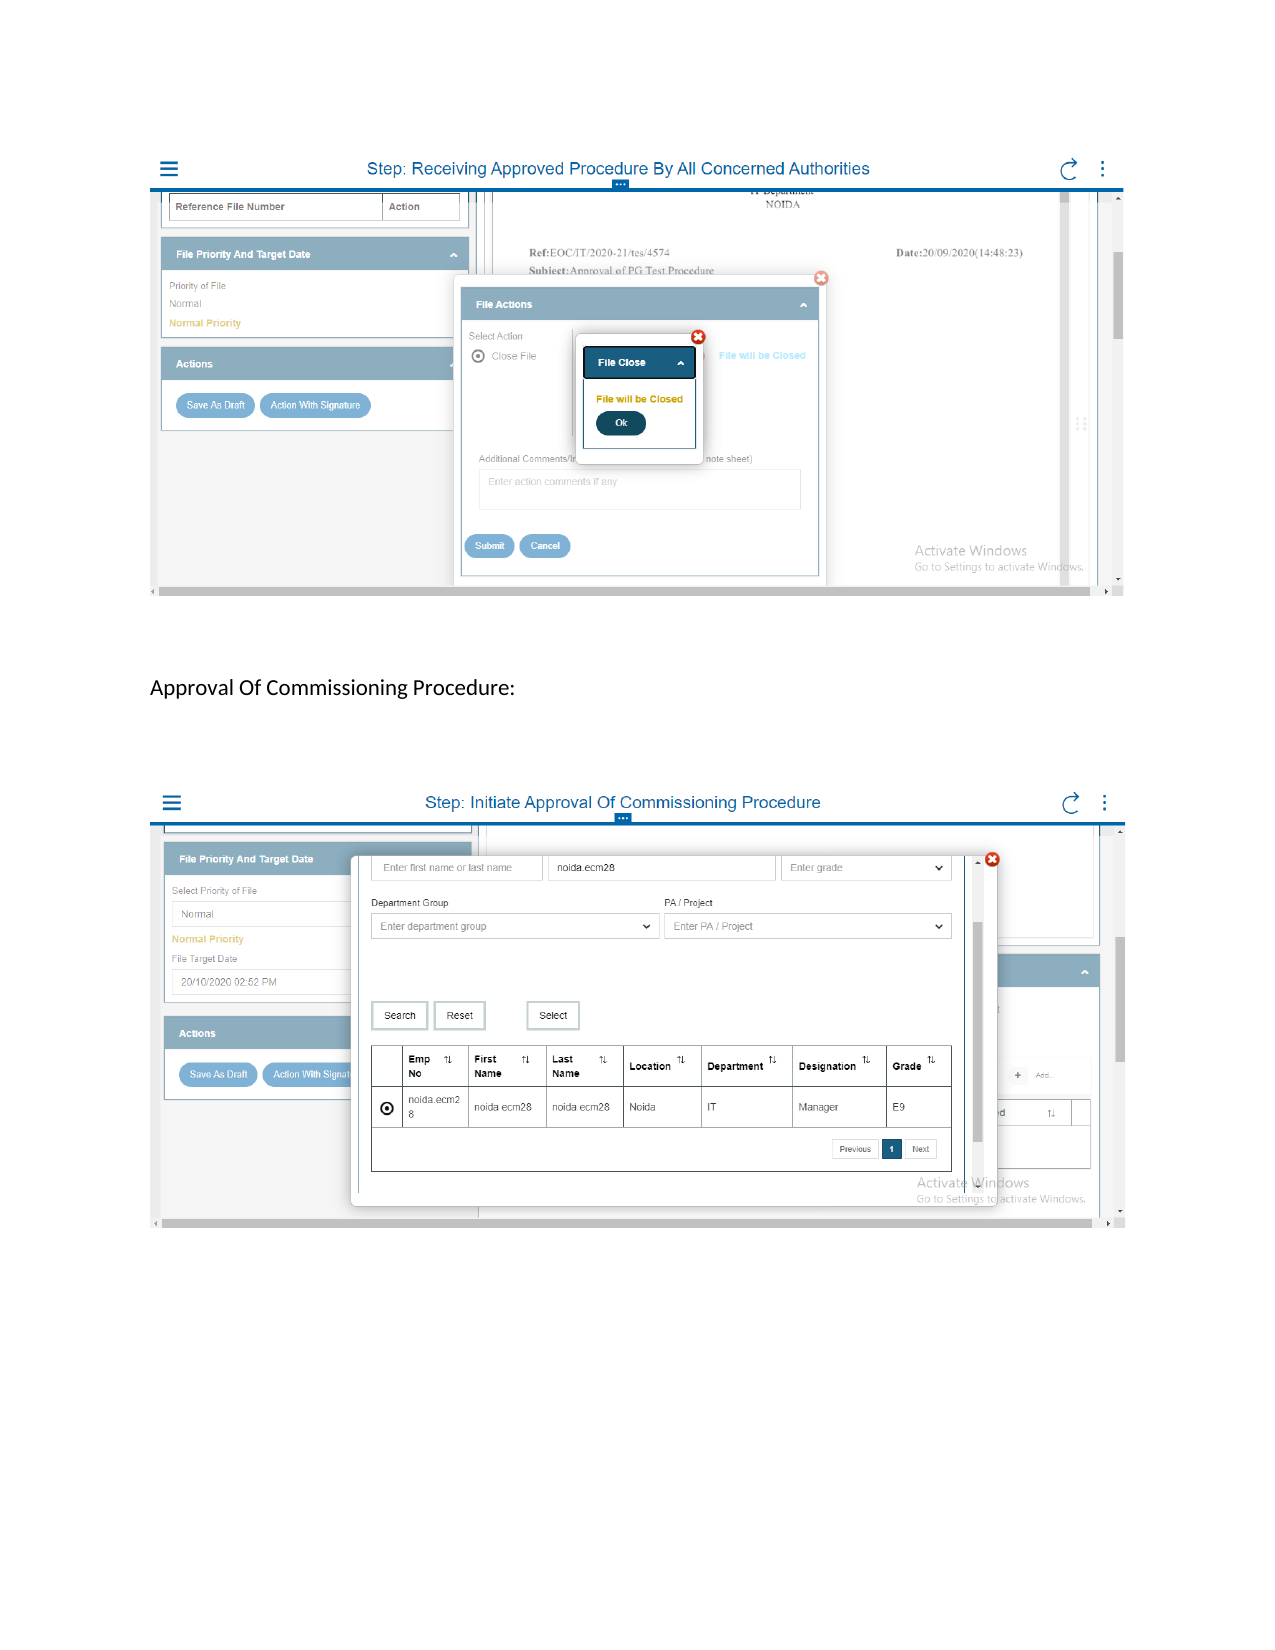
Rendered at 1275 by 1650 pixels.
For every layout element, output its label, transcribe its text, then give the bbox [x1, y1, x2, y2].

picture [150, 785, 1125, 1228]
text Approval Of Commissioning Procedure: [150, 673, 1125, 701]
picture [150, 150, 1124, 596]
